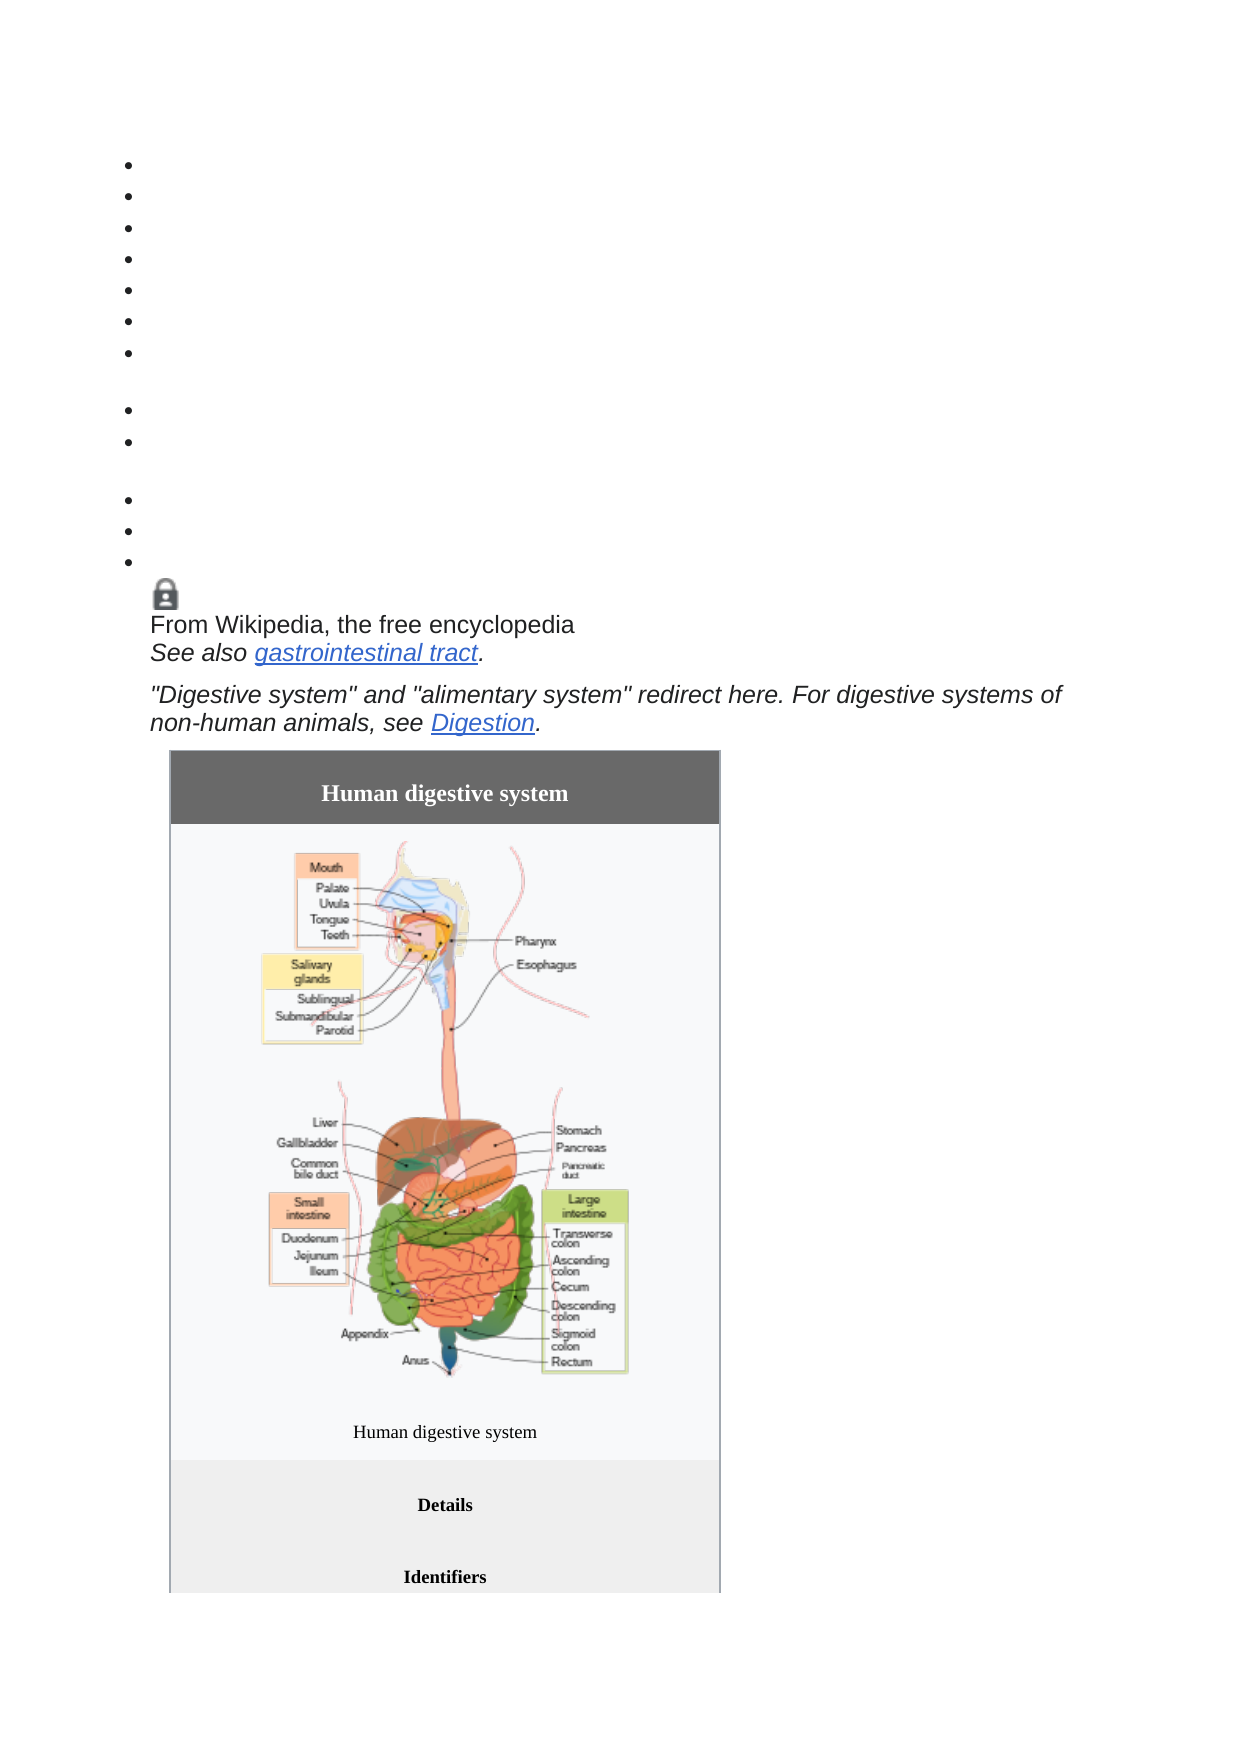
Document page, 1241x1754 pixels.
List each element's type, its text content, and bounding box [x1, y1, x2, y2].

picture [150, 578, 182, 610]
table_cell Identifiers [171, 1533, 719, 1593]
table_cell Human digestive system [171, 824, 719, 1460]
text "Digestive system" and "alimentary system" redirect here. For digestive systems of non-human animals, see Digestion. [150, 679, 1090, 737]
text See also gastrointestinal tract. [150, 638, 1090, 667]
table_cell Details [171, 1460, 719, 1533]
text From Wikipedia, the free encyclopedia [150, 609, 1090, 638]
table_header Human digestive system [171, 751, 719, 824]
picture [249, 841, 641, 1393]
